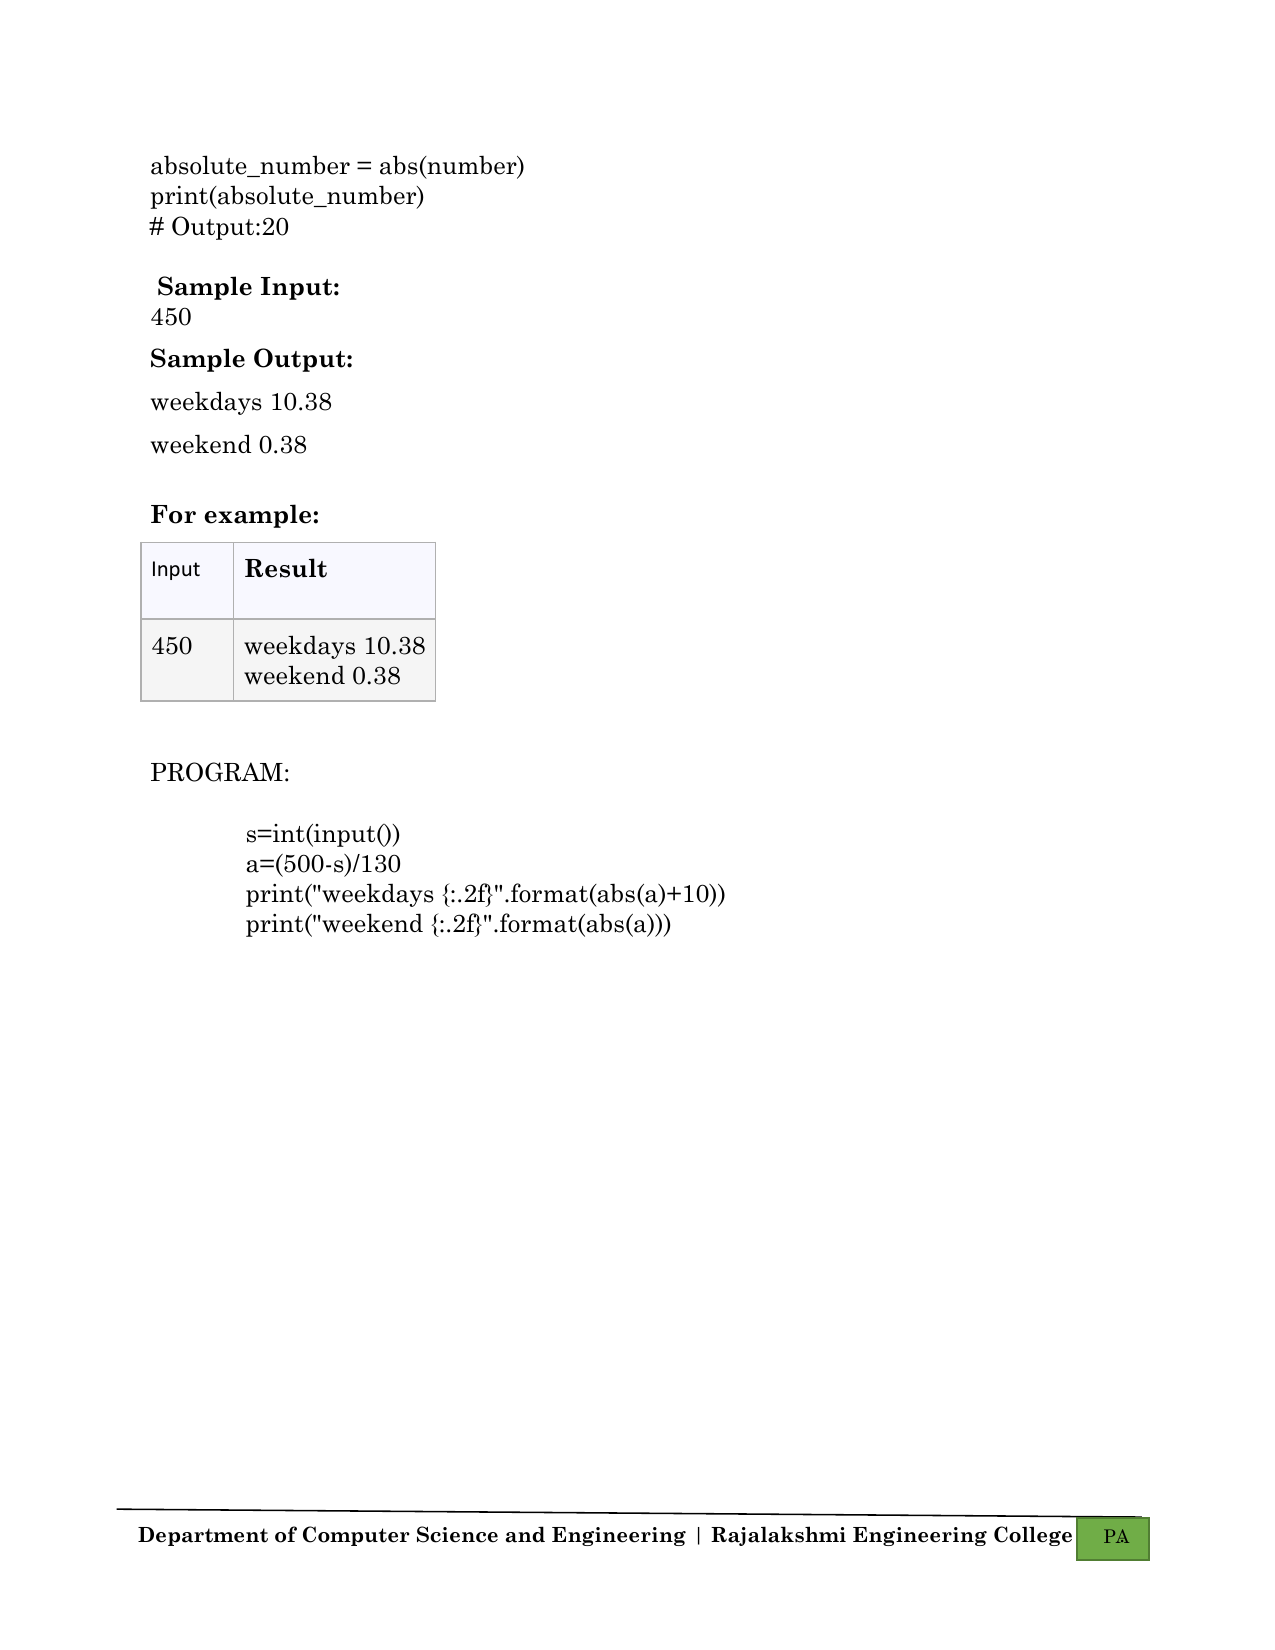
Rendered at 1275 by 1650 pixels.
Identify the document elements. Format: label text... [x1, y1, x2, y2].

text 450 [150, 301, 1125, 331]
text weekdays 10.38 [150, 386, 1125, 416]
text weekend 0.38 [150, 428, 1125, 486]
text s=int(input()) [150, 817, 1125, 847]
text For example: [150, 499, 1125, 529]
text print(absolute_number) [150, 180, 1125, 210]
text print("weekend {:.2f}".format(abs(a))) [150, 908, 1125, 938]
text absolute_number = abs(number) [150, 150, 1125, 180]
text # Output:20 [150, 210, 1125, 240]
text Sample Output: [150, 343, 1125, 373]
text PROGRAM: [150, 757, 1125, 787]
text Sample Input: [150, 270, 1125, 301]
text print("weekdays {:.2f}".format(abs(a)+10)) [150, 878, 1125, 908]
text a=(500-s)/130 [150, 847, 1125, 878]
